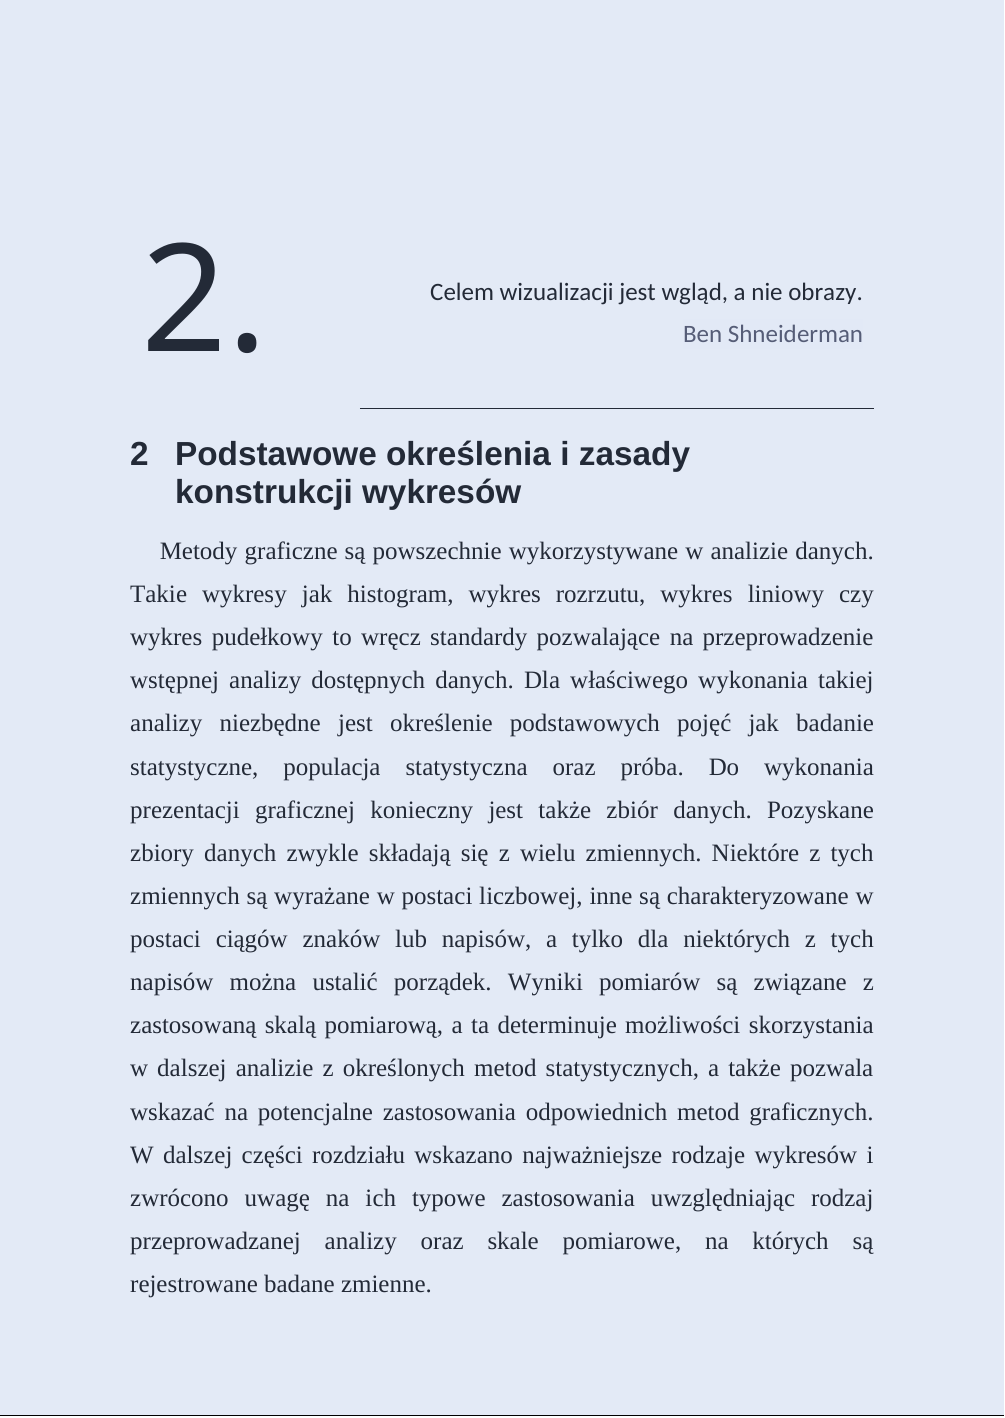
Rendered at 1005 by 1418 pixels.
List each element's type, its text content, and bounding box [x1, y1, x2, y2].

text # Konstrukcja wykresu asocjacji par pairs(Titanic,upper_panel = pairs_assoc) [130, 434, 874, 511]
